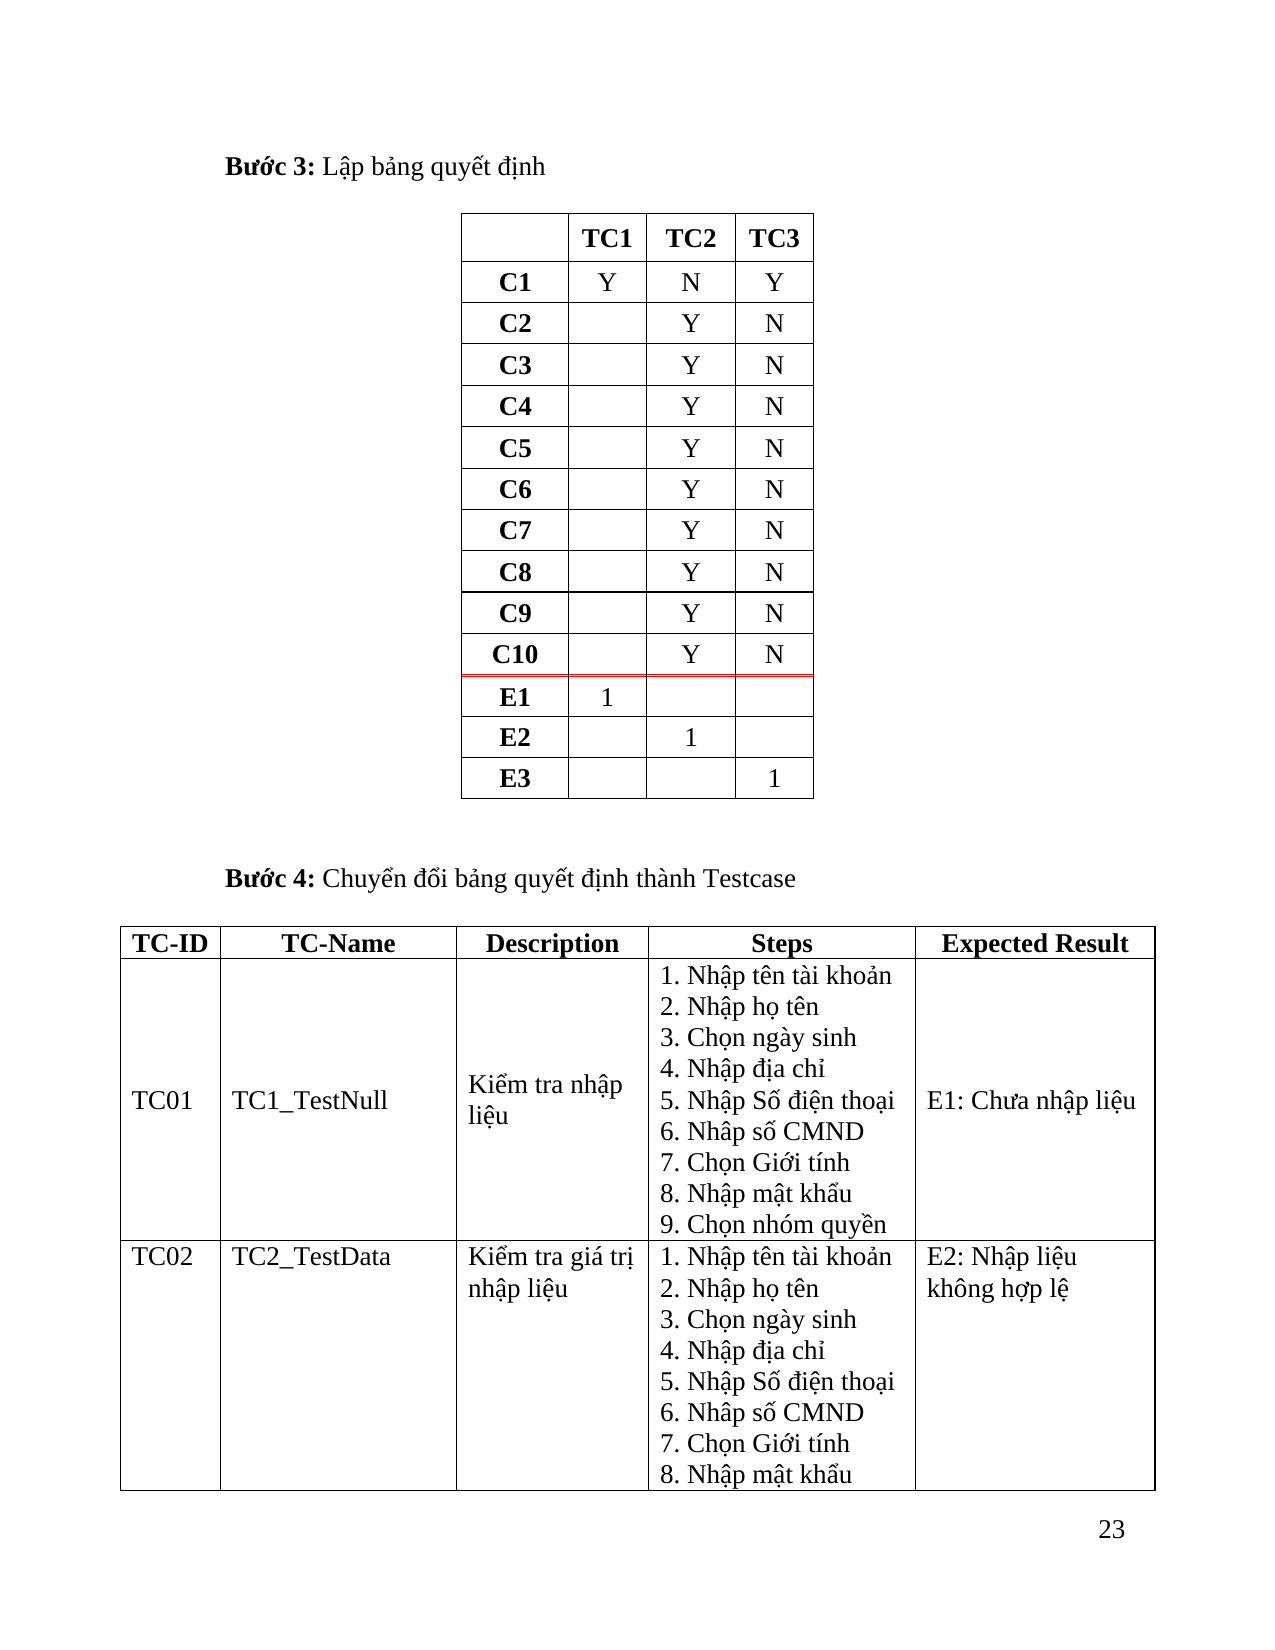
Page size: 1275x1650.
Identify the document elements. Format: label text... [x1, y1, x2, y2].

table_cell 1 [569, 677, 646, 716]
table_cell E1: Chưa nhập liệu [916, 959, 1154, 1239]
table_cell [569, 551, 646, 591]
table_header Description [457, 927, 648, 958]
table_cell [569, 303, 646, 343]
table_cell N [736, 427, 813, 467]
table_cell N [736, 551, 813, 591]
table_cell Kiểm tra nhập liệu [457, 959, 648, 1239]
table_cell TC1_TestNull [221, 959, 456, 1239]
table_cell N [736, 510, 813, 550]
table_cell Y [647, 593, 735, 633]
table_cell [569, 427, 646, 467]
table_header TC3 [736, 214, 813, 261]
table_cell Y [736, 262, 813, 302]
table_cell N [736, 303, 813, 343]
table_cell N [736, 344, 813, 385]
table_cell Y [647, 634, 735, 674]
table_cell C10 [462, 634, 568, 674]
table_cell N [736, 469, 813, 509]
table_cell Y [647, 344, 735, 385]
table_cell C1 [462, 262, 568, 302]
table_header TC-Name [221, 927, 456, 958]
table_cell [569, 344, 646, 385]
table_cell E1 [462, 677, 568, 716]
table_cell N [647, 262, 735, 302]
table_cell Y [647, 551, 735, 591]
table_cell TC01 [121, 959, 220, 1239]
table_cell C6 [462, 469, 568, 509]
table_header Expected Result [916, 927, 1154, 958]
table_cell E3 [462, 758, 568, 798]
table_cell Y [647, 386, 735, 426]
table_cell [569, 386, 646, 426]
table_cell C2 [462, 303, 568, 343]
table_cell [736, 717, 813, 757]
table_cell Y [647, 510, 735, 550]
text Bước 3: Lập bảng quyết định [150, 150, 1125, 181]
table_cell Y [647, 427, 735, 467]
table_header TC2 [647, 214, 735, 261]
table_cell N [736, 593, 813, 633]
table_cell N [736, 634, 813, 674]
table_cell [736, 677, 813, 716]
table_header Steps [649, 927, 915, 958]
table_cell [569, 717, 646, 757]
table_cell C9 [462, 593, 568, 633]
text Bước 4: Chuyển đổi bảng quyết định thành Testcase [150, 863, 1125, 894]
table_cell 1 [736, 758, 813, 798]
table_cell TC2_TestData [221, 1241, 456, 1490]
table_cell C4 [462, 386, 568, 426]
table_cell Y [569, 262, 646, 302]
table_cell E2 [462, 717, 568, 757]
table_cell [569, 634, 646, 674]
table_cell Y [647, 303, 735, 343]
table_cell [649, 1241, 915, 1490]
table_cell N [736, 386, 813, 426]
table_cell [569, 593, 646, 633]
table_cell [569, 469, 646, 509]
table_cell Y [647, 469, 735, 509]
table_cell TC02 [121, 1241, 220, 1490]
table_cell [569, 510, 646, 550]
table_cell C3 [462, 344, 568, 385]
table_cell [916, 1241, 1154, 1490]
table_header [462, 214, 568, 261]
table_cell C7 [462, 510, 568, 550]
table_cell [647, 758, 735, 798]
table_cell C8 [462, 551, 568, 591]
table_cell [647, 677, 735, 716]
table_cell C5 [462, 427, 568, 467]
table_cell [457, 1241, 648, 1490]
table_header TC-ID [121, 927, 220, 958]
table_cell 1 [647, 717, 735, 757]
table_header TC1 [569, 214, 646, 261]
table_cell [569, 758, 646, 798]
